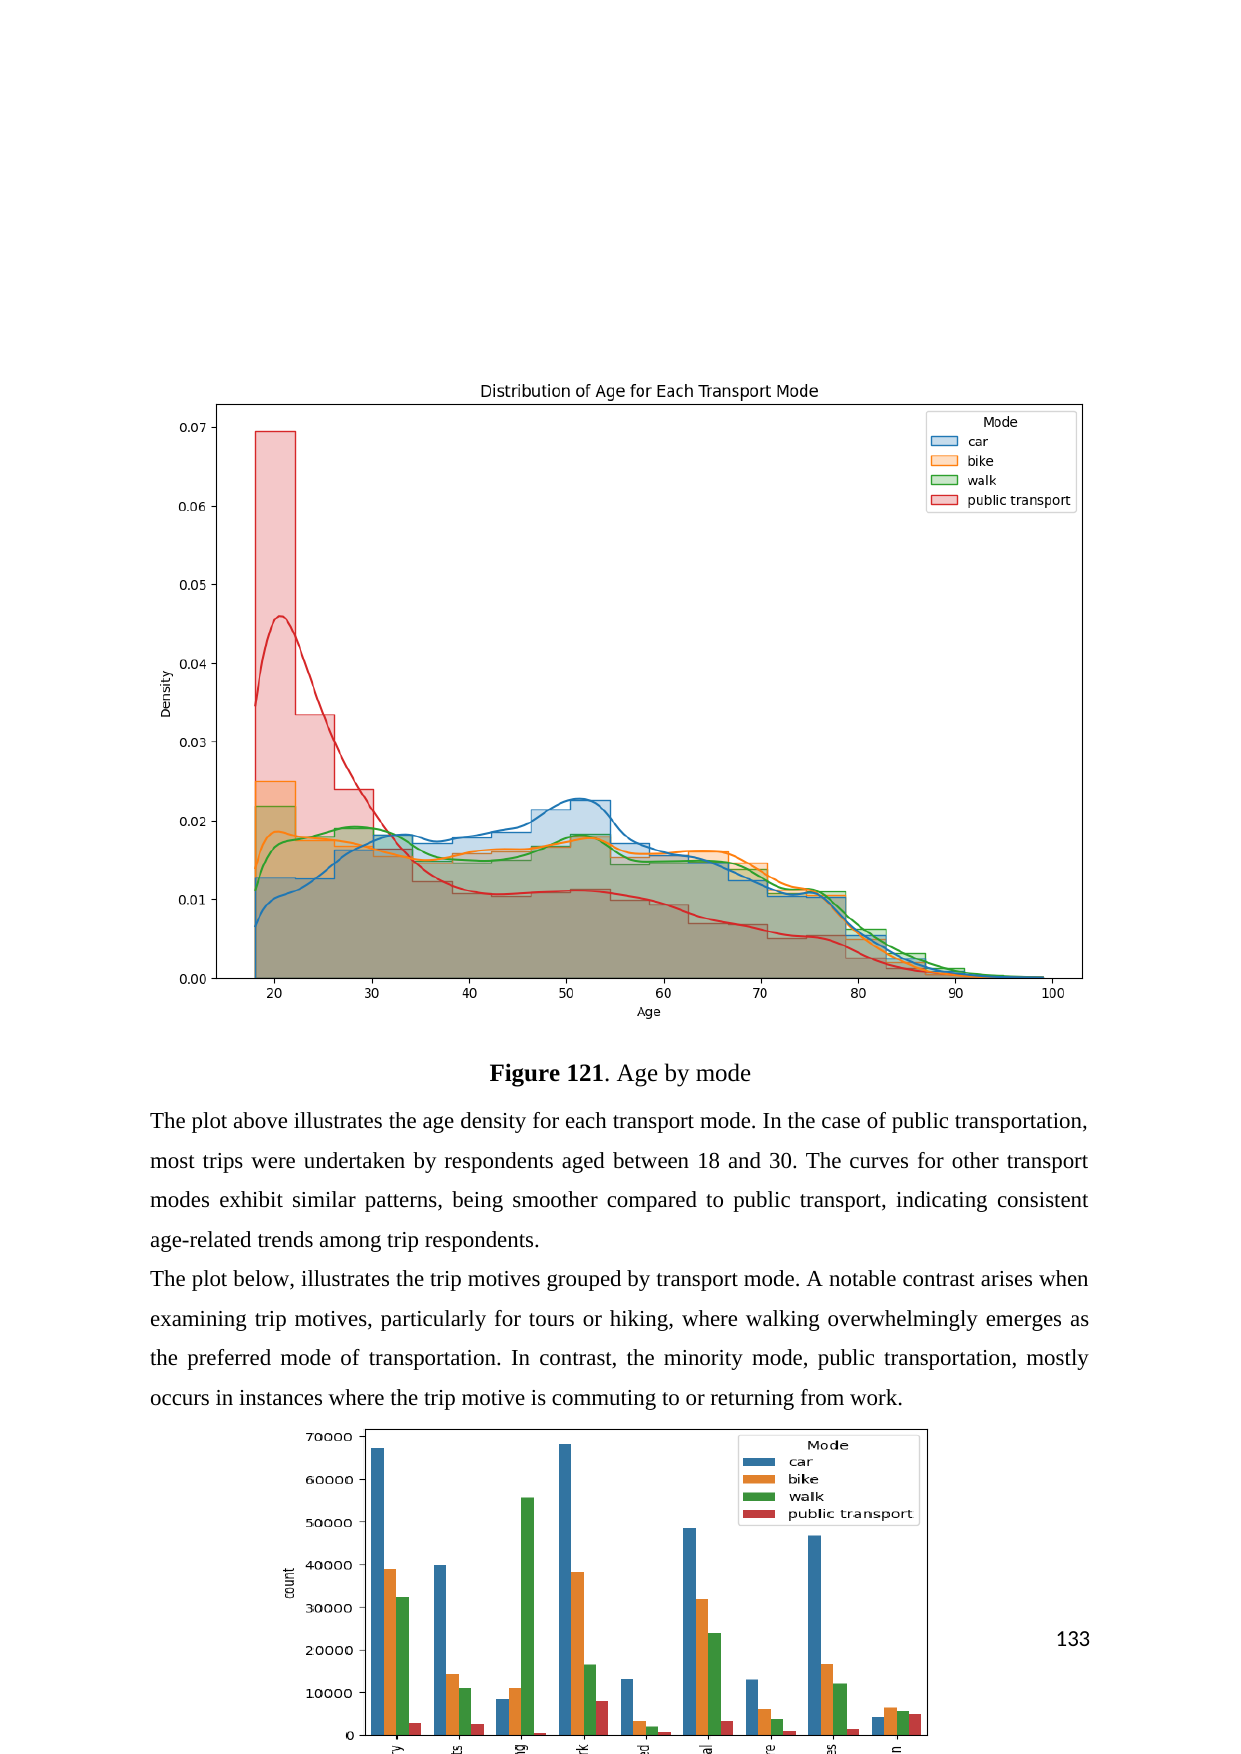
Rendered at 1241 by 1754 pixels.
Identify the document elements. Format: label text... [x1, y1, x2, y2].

picture [271, 1421, 939, 1754]
text Figure 121. Age by mode [150, 1058, 1090, 1086]
text The plot above illustrates the age density for each transport mode. In the case of public transportation, most trips were undertaken by respondents aged between 18 and 30. The curves for other transport modes exhibit similar patterns, being smoother compared to public transport, indicating consistent age-related trends among trip respondents. [150, 1107, 1090, 1252]
text The plot below, illustrates the trip motives grouped by transport mode. A notable contrast arises when examining trip motives, particularly for tours or hiking, where walking overwhelmingly emerges as the preferred mode of transportation. In contrast, the minority mode, public transportation, mostly occurs in instances where the trip motive is commuting to or returning from work. [150, 1265, 1090, 1410]
picture [150, 374, 1091, 1027]
